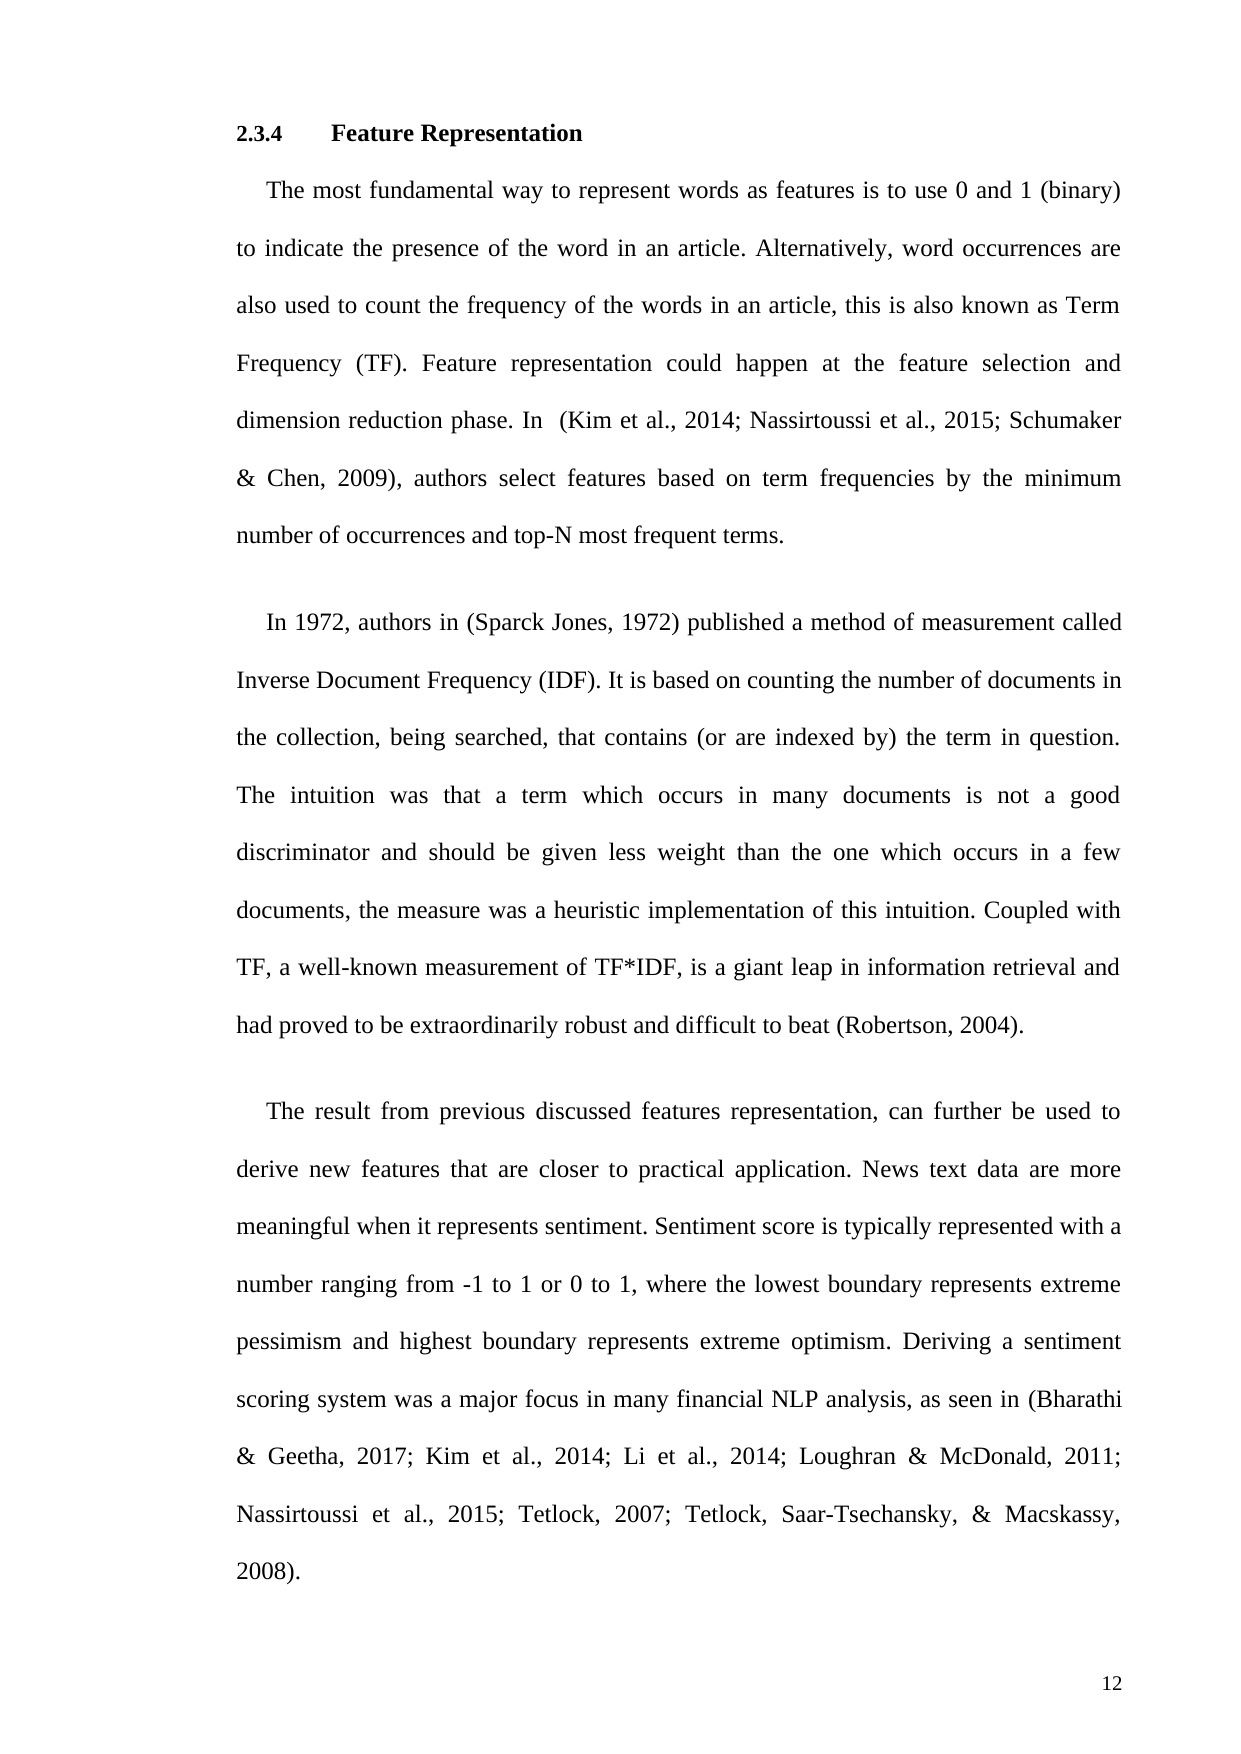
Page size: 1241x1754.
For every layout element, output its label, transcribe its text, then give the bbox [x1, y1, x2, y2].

text The result from previous discussed features representation, can further be used to derive new features that are closer to practical application. News text data are more meaningful when it represents sentiment. Sentiment score is typically represented with a number ranging from -1 to 1 or 0 to 1, where the lowest boundary represents extreme pessimism and highest boundary represents extreme optimism. Deriving a sentiment scoring system was a major focus in many financial NLP analysis, as seen in (Bharathi & Geetha, 2017; Kim et al., 2014; Li et al., 2014; Loughran & McDonald, 2011; Nassirtoussi et al., 2015; Tetlock, 2007; Tetlock, Saar-Tsechansky, & Macskassy, 2008). [236, 1096, 1122, 1585]
text The most fundamental way to represent words as features is to use 0 and 1 (binary) to indicate the presence of the word in an article. Alternatively, word occurrences are also used to count the frequency of the words in an article, this is also known as Term Frequency (TF). Feature representation could happen at the feature selection and dimension reduction phase. In (Kim et al., 2014; Nassirtoussi et al., 2015; Schumaker & Chen, 2009), authors select features based on term frequencies by the minimum number of occurrences and top-N most frequent terms. [236, 176, 1122, 549]
text In 1972, authors in (Sparck Jones, 1972) published a method of measurement called Inverse Document Frequency (IDF). It is based on counting the number of documents in the collection, being searched, that contains (or are indexed by) the term in question. The intuition was that a term which occurs in many documents is not a good discriminator and should be given less weight than the one which occurs in a few documents, the measure was a heuristic implementation of this intuition. Coupled with TF, a well-known measurement of TF*IDF, is a giant leap in information retrieval and had proved to be extraordinarily robust and difficult to beat (Robertson, 2004). [236, 607, 1122, 1038]
subtitle Feature Representation [236, 118, 1122, 147]
